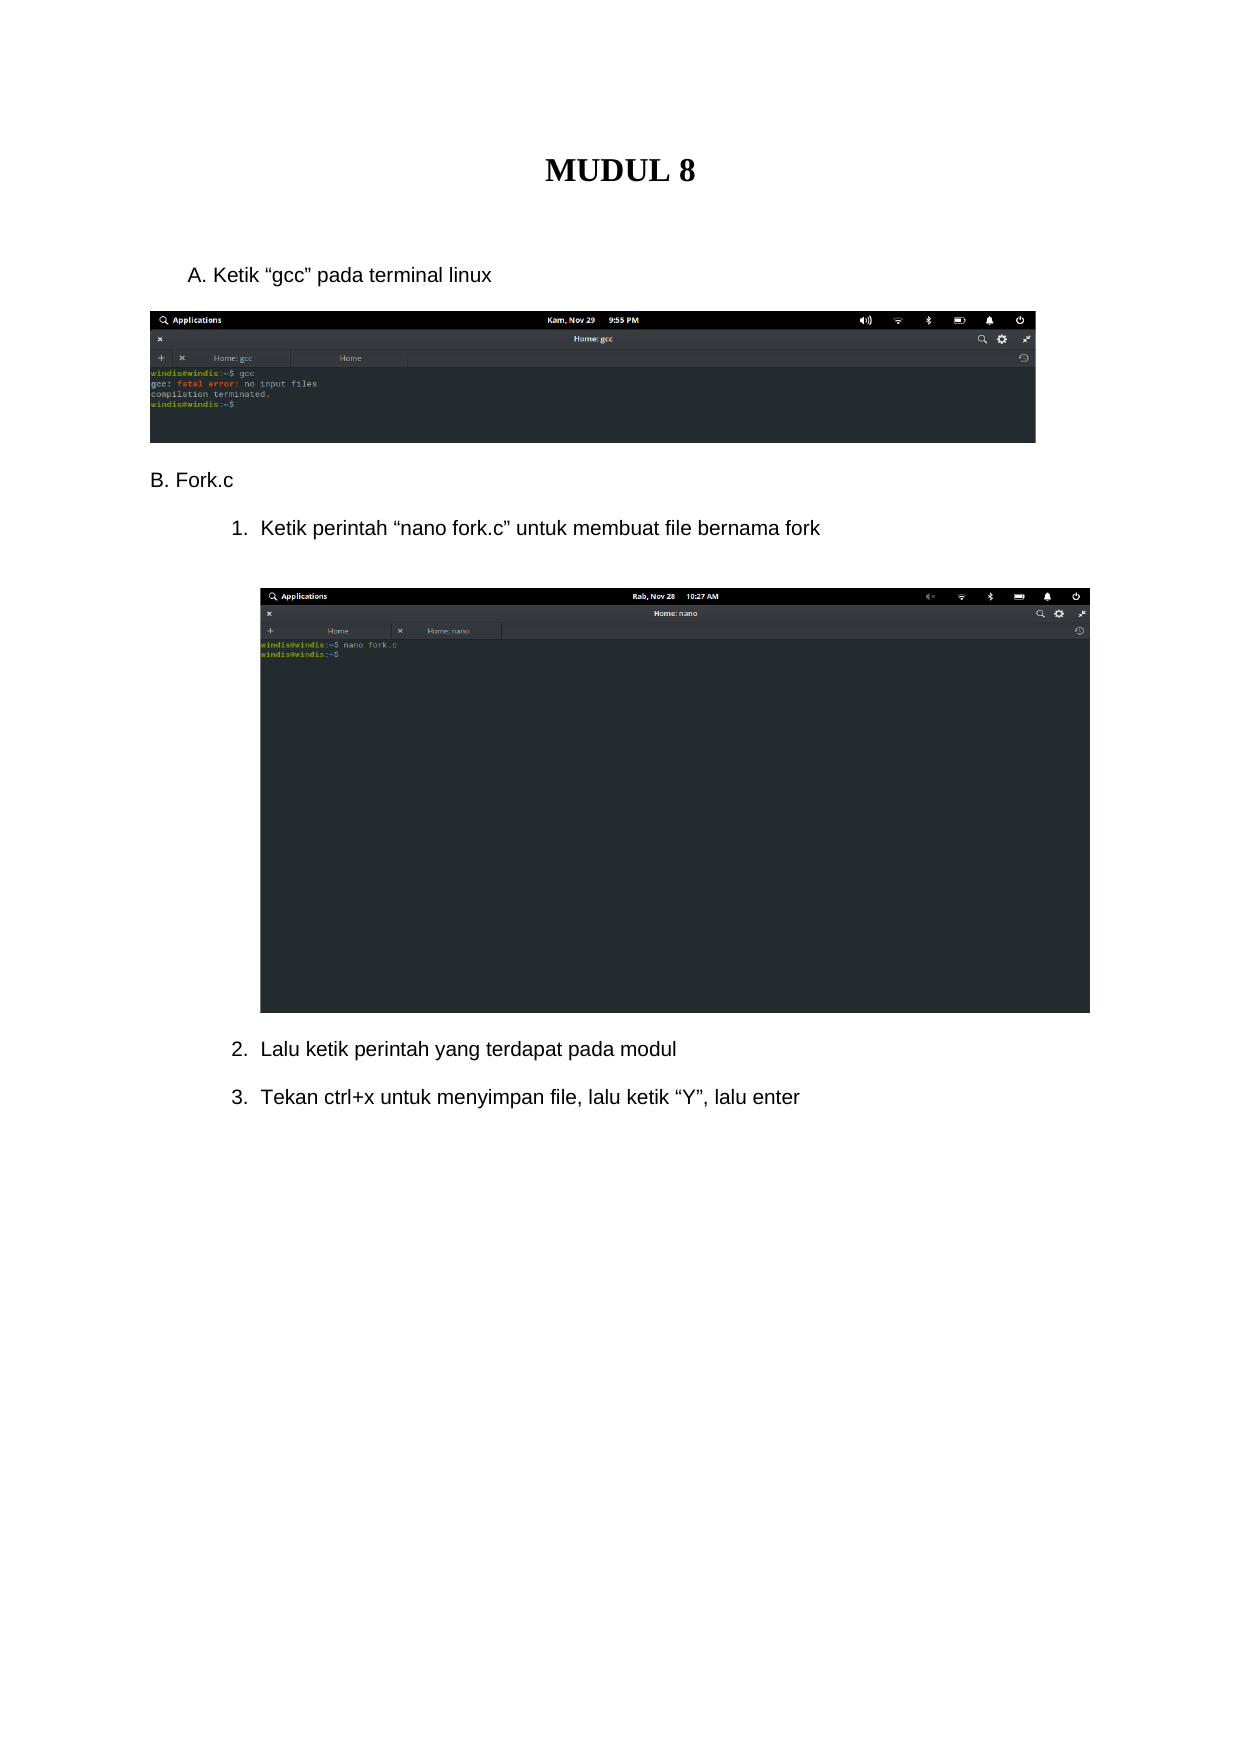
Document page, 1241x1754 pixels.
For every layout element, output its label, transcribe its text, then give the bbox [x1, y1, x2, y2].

list Tekan ctrl+x untuk menyimpan file, lalu ketik “Y”, lalu enter [231, 1085, 1090, 1109]
text B. Fork.c [150, 468, 1090, 492]
text MUDUL 8 [150, 150, 1090, 188]
list Lalu ketik perintah yang terdapat pada modul [231, 1037, 1090, 1061]
text A. Ketik “gcc” pada terminal linux [187, 263, 1090, 287]
picture [150, 311, 1036, 443]
list Ketik perintah “nano fork.c” untuk membuat file bernama fork [231, 516, 1090, 540]
picture [260, 588, 1090, 1013]
